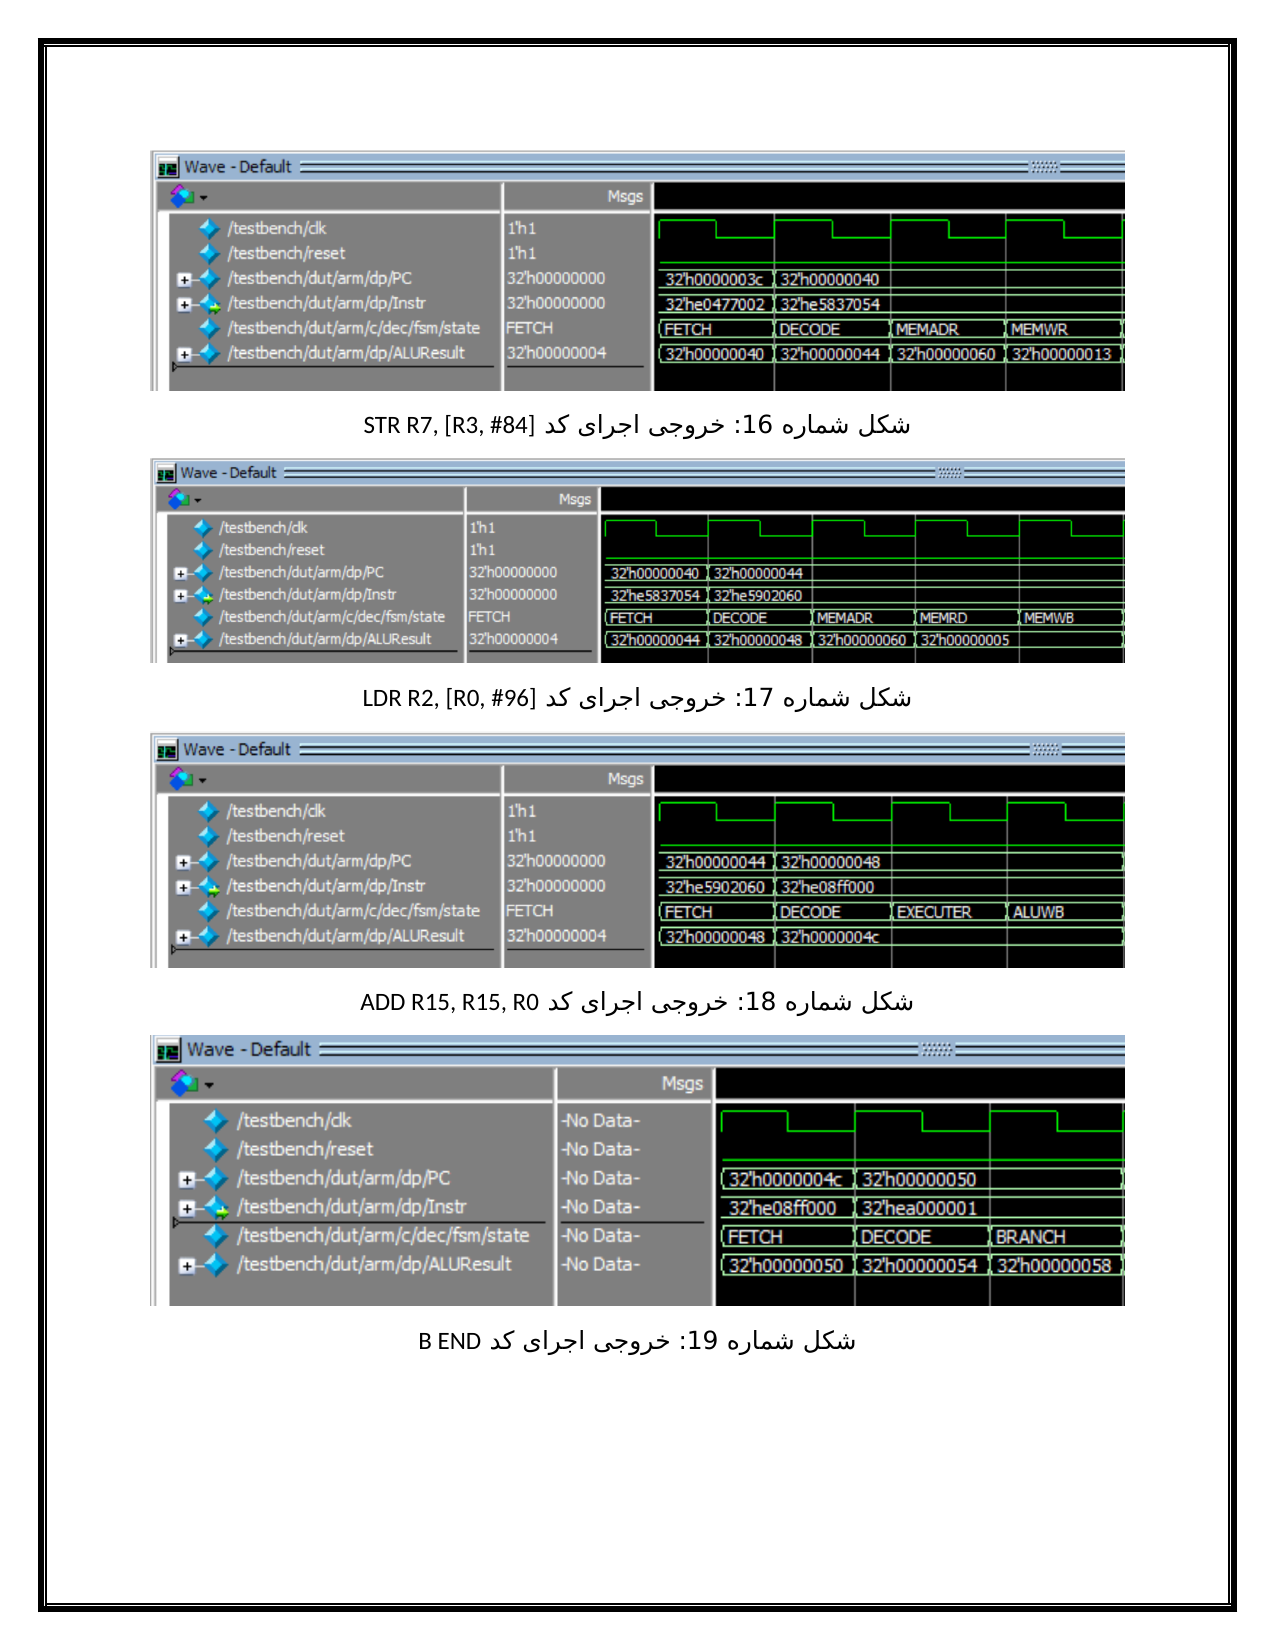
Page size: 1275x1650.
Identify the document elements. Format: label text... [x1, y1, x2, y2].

picture [150, 1035, 1125, 1306]
picture [150, 458, 1125, 663]
text شکل شماره 18: خروجی اجرای کد ADD R15, R15, R0 [150, 986, 1125, 1017]
text شکل شماره 17: خروجی اجرای کد LDR R2, [R0, #96] [150, 682, 1125, 712]
text شکل شماره 16: خروجی اجرای کد STR R7, [R3, #84] [150, 409, 1125, 440]
picture [150, 731, 1125, 968]
text شکل شماره 19: خروجی اجرای کد B END [150, 1325, 1125, 1356]
picture [150, 150, 1125, 391]
